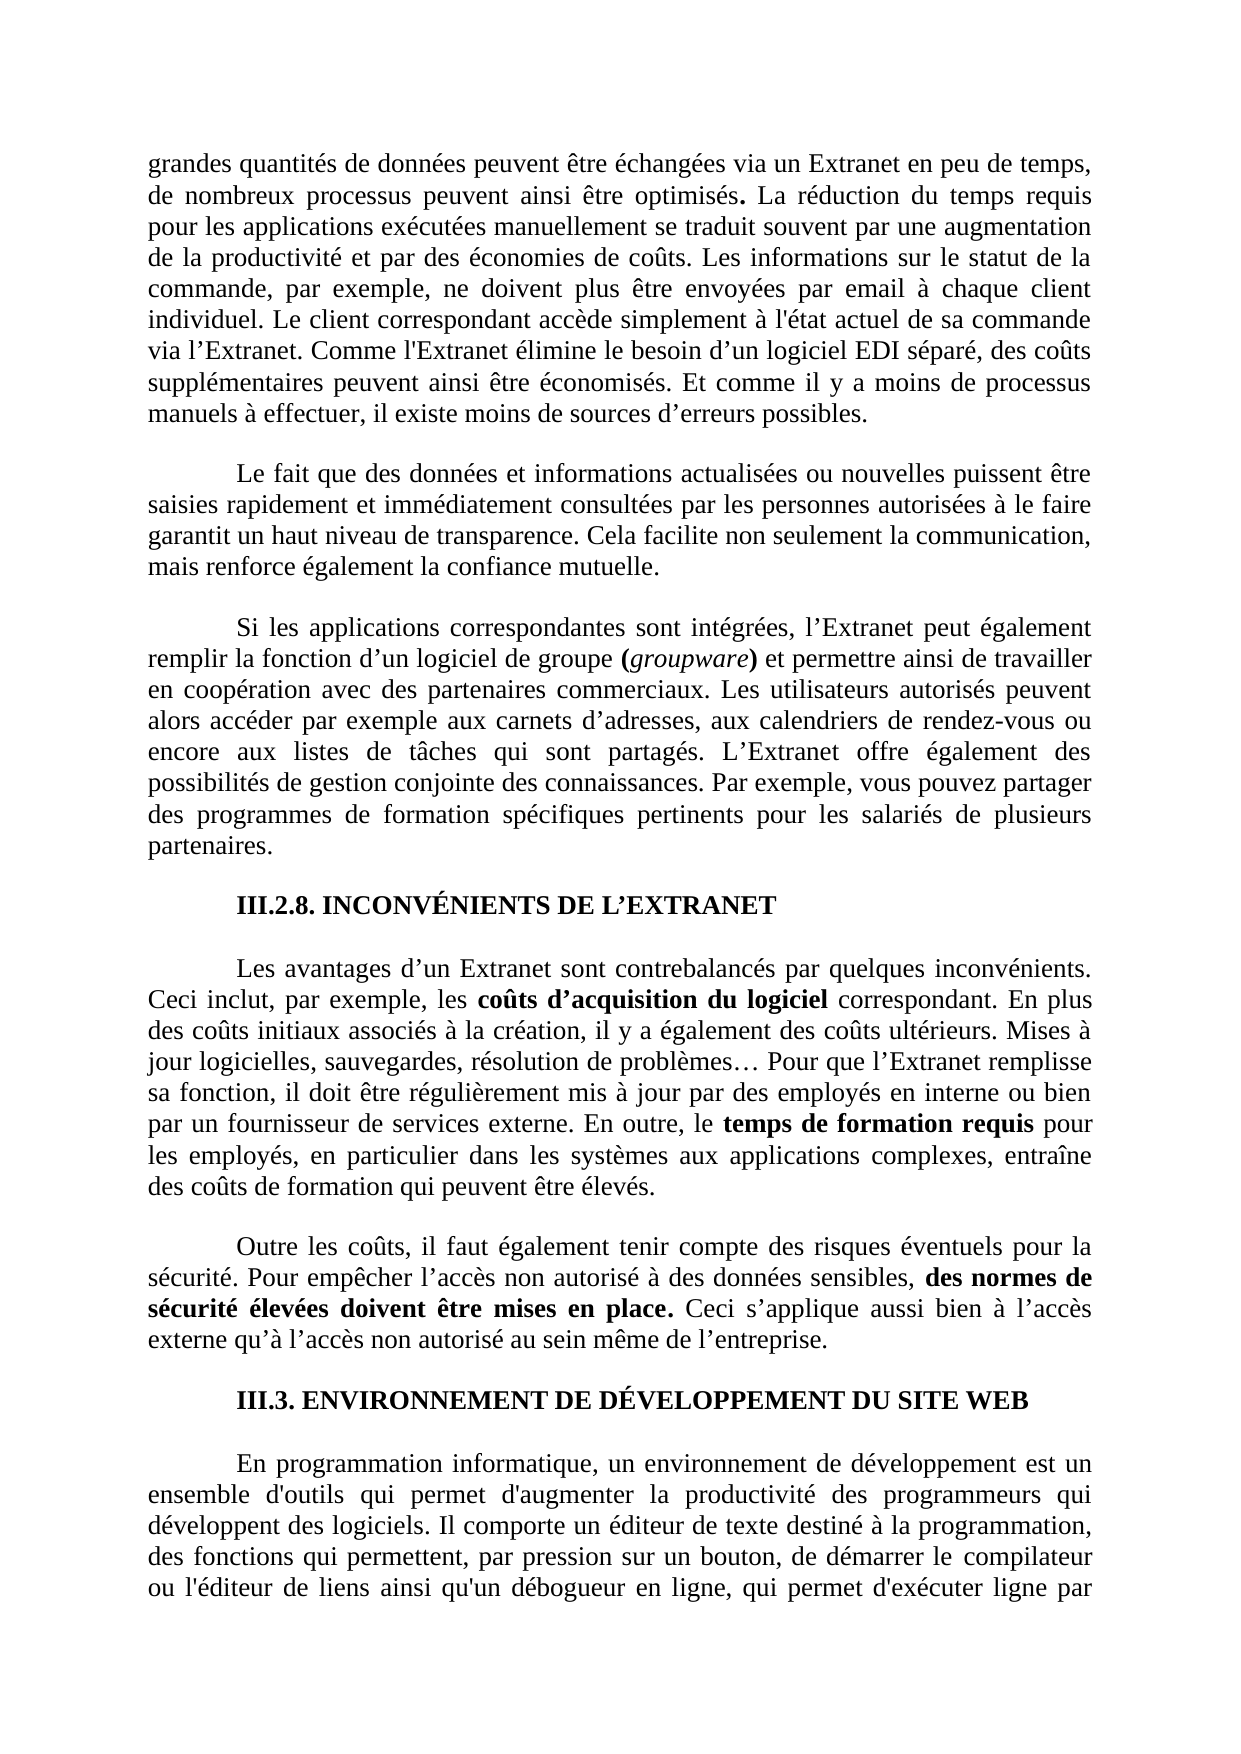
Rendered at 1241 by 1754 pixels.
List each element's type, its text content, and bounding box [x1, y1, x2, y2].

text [148, 148, 1093, 428]
text Le fait que des données et informations actualisées ou nouvelles puissent être saisies rapidement et immédiatement consultées par les personnes autorisées à le faire garantit un haut niveau de transparence. Cela facilite non seulement la communication, mais renforce également la confiance mutuelle. [148, 457, 1093, 582]
text Les avantages d’un Extranet sont contrebalancés par quelques inconvénients. Ceci inclut, par exemple, les coûts d’acquisition du logiciel correspondant. En plus des coûts initiaux associés à la création, il y a également des coûts ultérieurs. Mises à jour logicielles, sauvegardes, résolution de problèmes… Pour que l’Extranet remplisse sa fonction, il doit être régulièrement mis à jour par des employés en interne ou bien par un fournisseur de services externe. En outre, le temps de formation requis pour les employés, en particulier dans les systèmes aux applications complexes, entraîne des coûts de formation qui peuvent être élevés. [148, 952, 1093, 1201]
subtitle III.2.8. INCONVÉNIENTS DE L’EXTRANET [148, 889, 1093, 920]
text Si les applications correspondantes sont intégrées, l’Extranet peut également remplir la fonction d’un logiciel de groupe (groupware) et permettre ainsi de travailler en coopération avec des partenaires commerciaux. Les utilisateurs autorisés peuvent alors accéder par exemple aux carnets d’adresses, aux calendriers de rendez-vous ou encore aux listes de tâches qui sont partagés. L’Extranet offre également des possibilités de gestion conjointe des connaissances. Par exemple, vous pouvez partager des programmes de formation spécifiques pertinents pour les salariés de plusieurs partenaires. [148, 611, 1093, 860]
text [148, 1447, 1093, 1602]
subtitle III.3. ENVIRONNEMENT DE DÉVELOPPEMENT DU SITE WEB [148, 1384, 1093, 1415]
text Outre les coûts, il faut également tenir compte des risques éventuels pour la sécurité. Pour empêcher l’accès non autorisé à des données sensibles, des normes de sécurité élevées doivent être mises en place. Ceci s’applique aussi bien à l’accès externe qu’à l’accès non autorisé au sein même de l’entreprise. [148, 1230, 1093, 1355]
